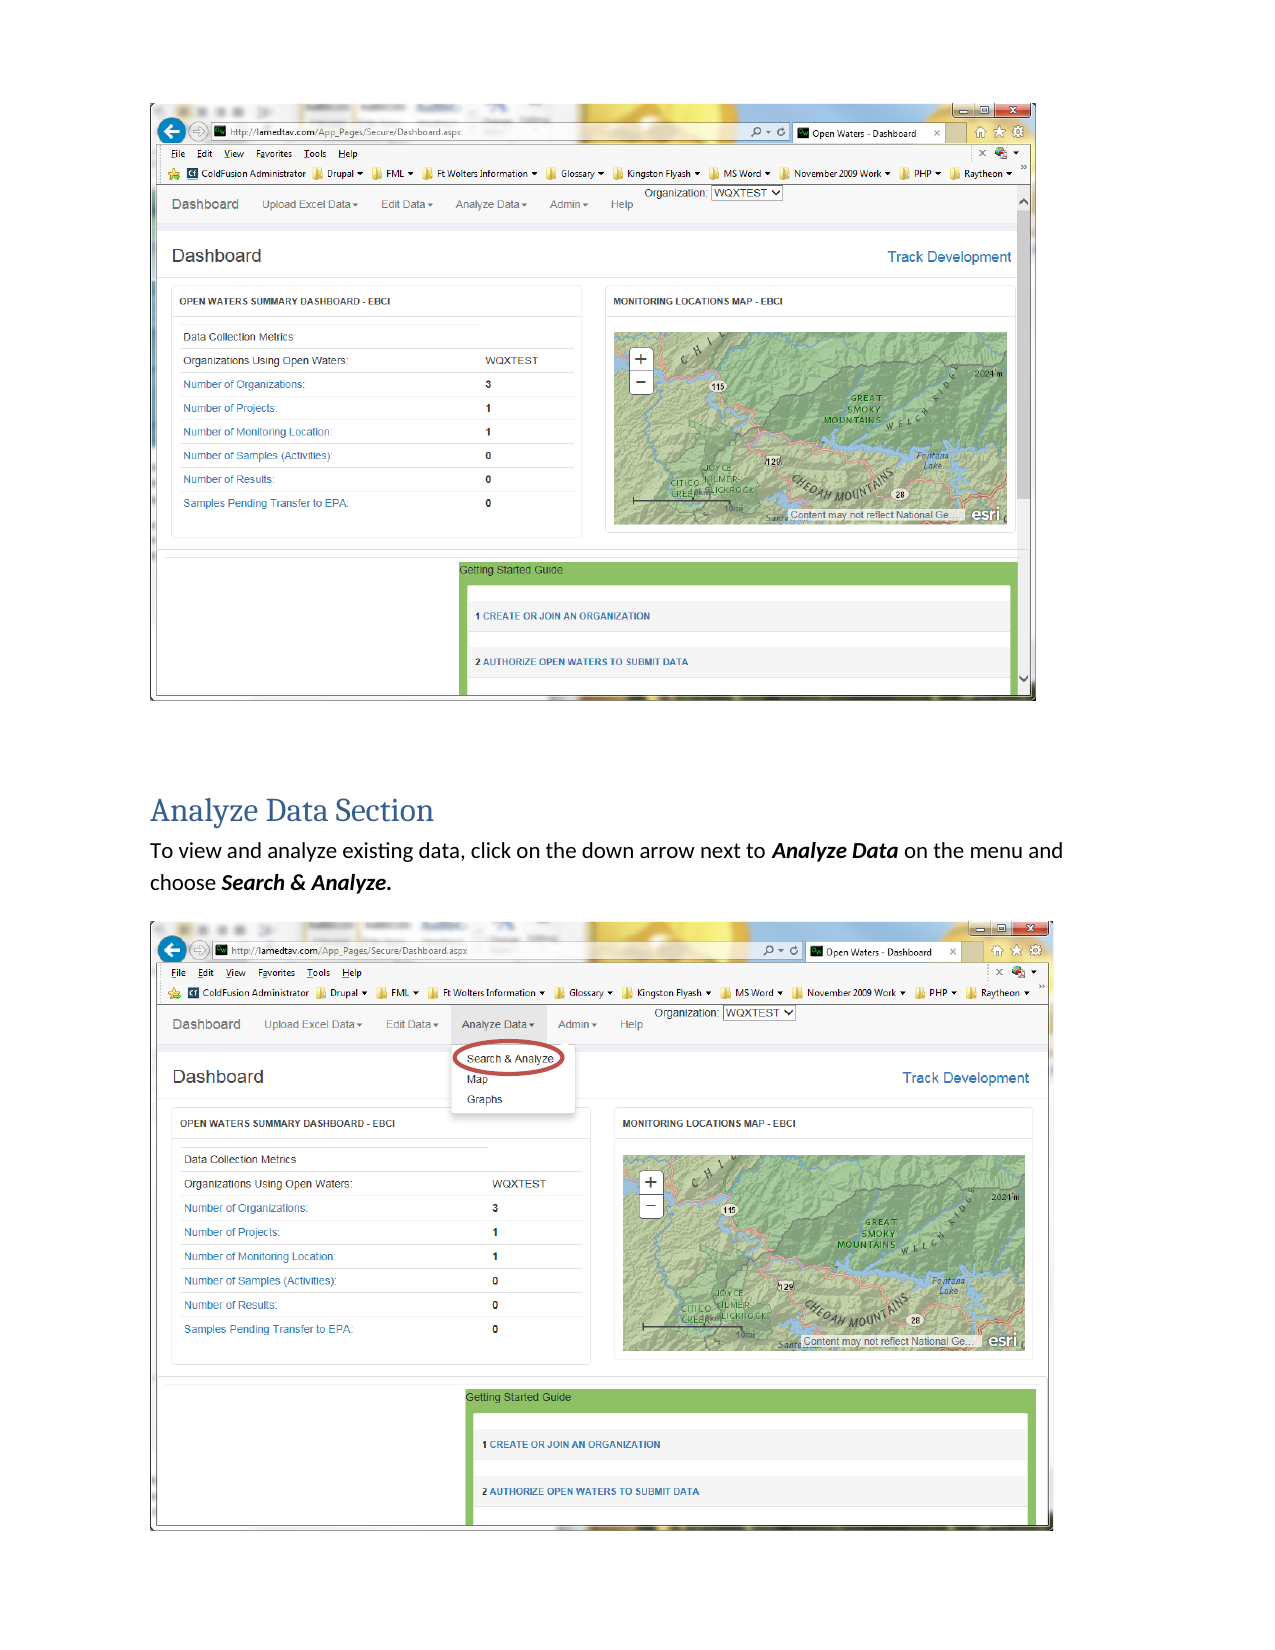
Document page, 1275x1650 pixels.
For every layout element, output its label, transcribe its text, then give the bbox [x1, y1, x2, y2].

text To view and analyze existing data, click on the down arrow next to Analyze Data on the menu and choose Search & Analyze. [150, 836, 1125, 896]
picture [150, 921, 1054, 1531]
picture [150, 103, 1036, 701]
subtitle Analyze Data Section [150, 792, 1125, 830]
